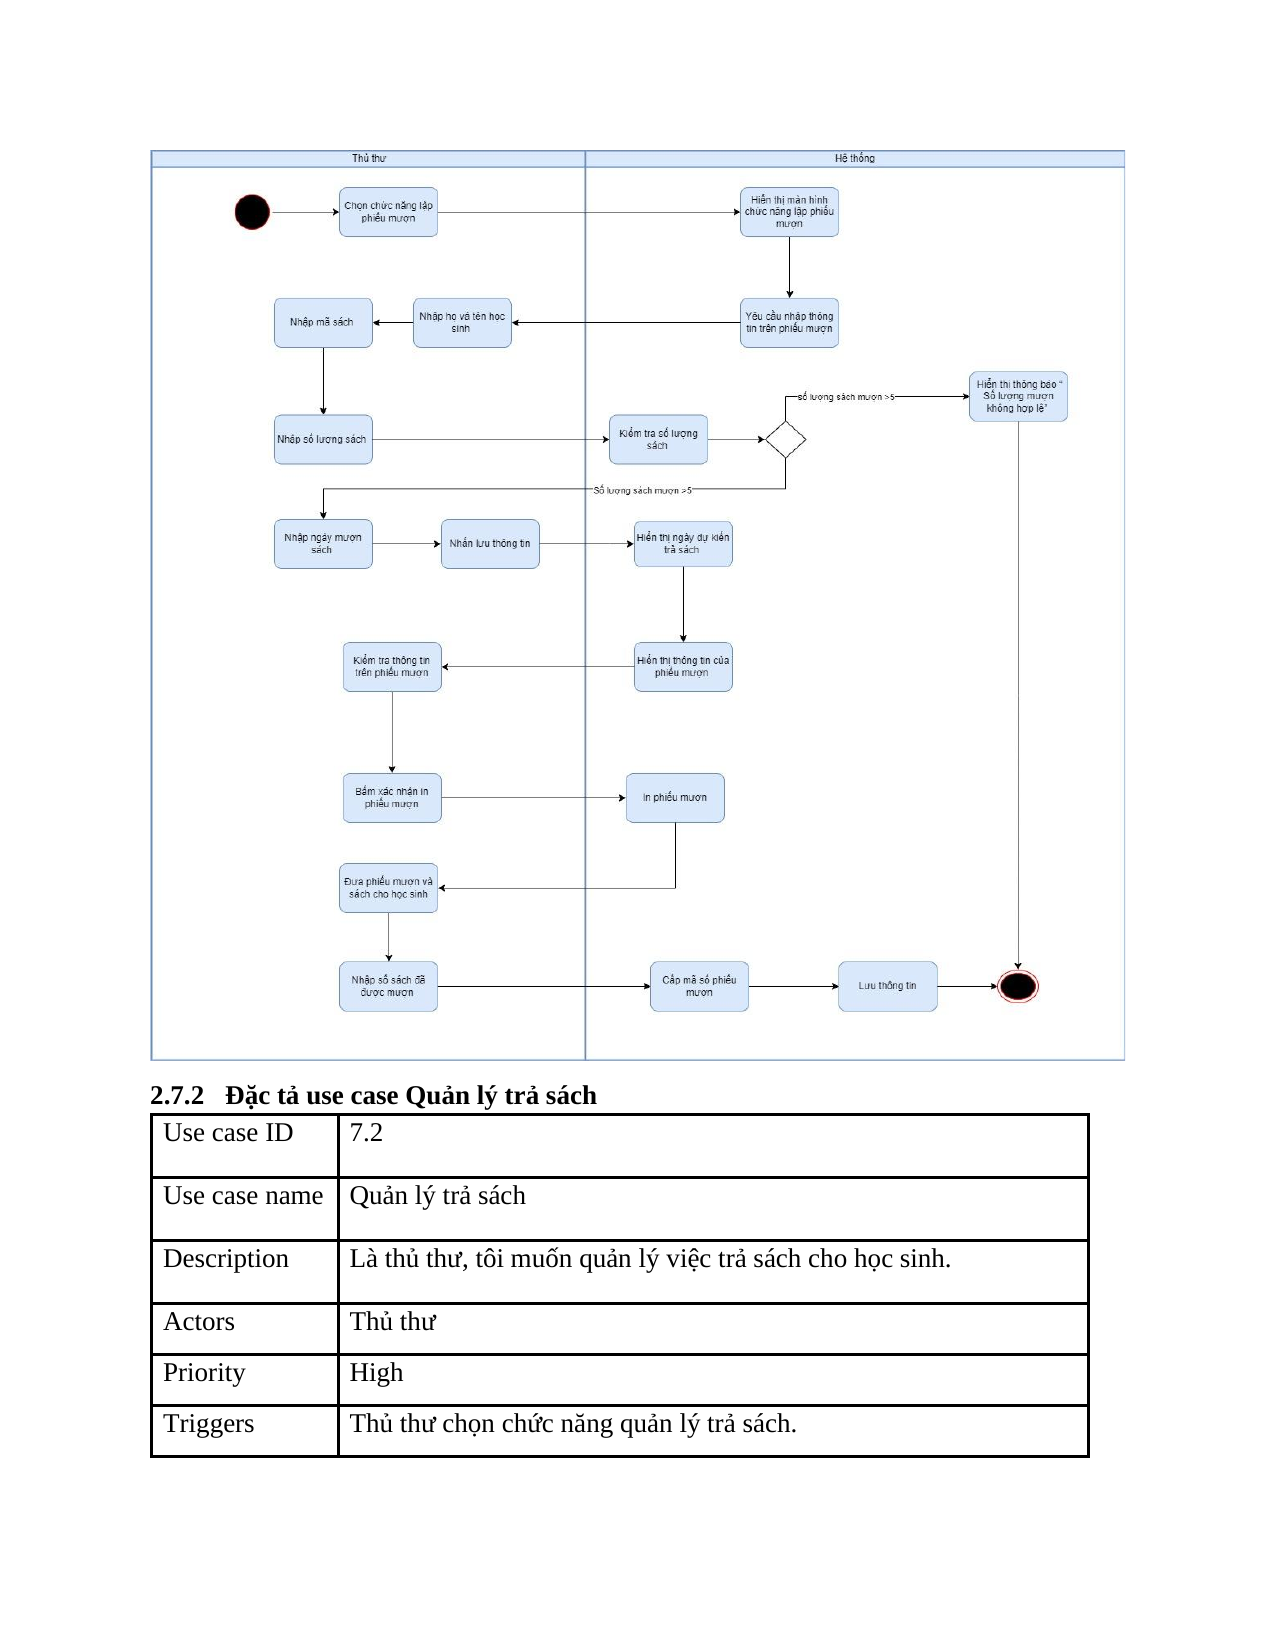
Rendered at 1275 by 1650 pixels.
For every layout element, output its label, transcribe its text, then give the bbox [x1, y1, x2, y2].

table_cell Triggers [153, 1407, 337, 1455]
table_cell Use case name [153, 1179, 337, 1239]
table_cell Quản lý trả sách [340, 1179, 1087, 1239]
picture [150, 150, 1125, 1061]
table_cell Actors [153, 1305, 337, 1353]
table_cell Là thủ thư, tôi muốn quản lý việc trả sách cho học sinh. [340, 1242, 1087, 1302]
table_header Use case ID [153, 1116, 337, 1176]
table_cell Thủ thư chọn chức năng quản lý trả sách. [340, 1407, 1087, 1455]
table_cell Thủ thư [340, 1305, 1087, 1353]
table_cell Description [153, 1242, 337, 1302]
subtitle Đặc tả use case Quản lý trả sách [150, 1079, 1125, 1111]
table_cell High [340, 1356, 1087, 1404]
table_cell Priority [153, 1356, 337, 1404]
table_header 7.2 [340, 1116, 1087, 1176]
